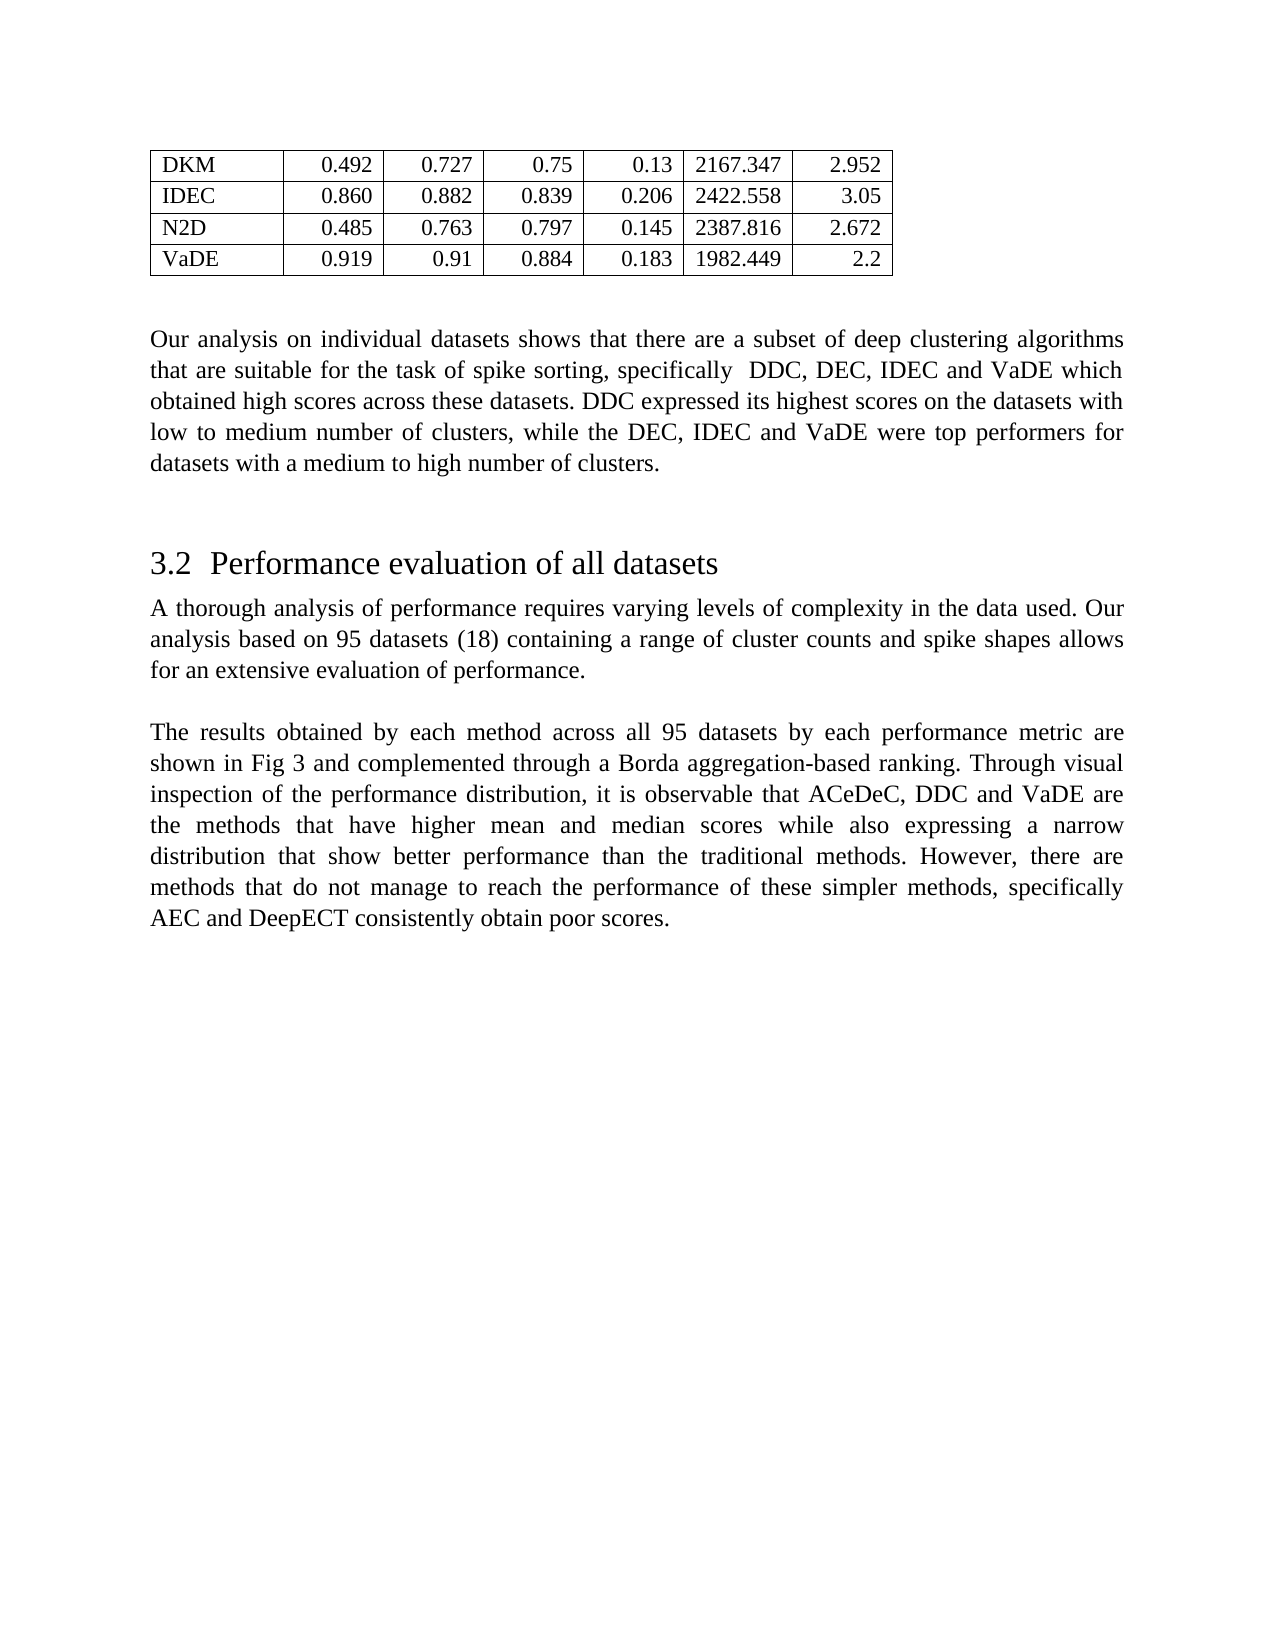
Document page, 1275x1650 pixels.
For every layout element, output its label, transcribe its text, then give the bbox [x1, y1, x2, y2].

table_cell 0.882 [384, 182, 483, 212]
table_cell VaDE [151, 245, 283, 275]
text The results obtained by each method across all 95 datasets by each performance metric are shown in Fig 3 and complemented through a Borda aggregation-based ranking. Through visual inspection of the performance distribution, it is observable that ACeDeC, DDC and VaDE are the methods that have higher mean and median scores while also expressing a narrow distribution that show better performance than the traditional methods. However, there are methods that do not manage to reach the performance of these simpler methods, specifically AEC and DeepECT consistently obtain poor scores. [150, 717, 1125, 932]
table_cell 0.860 [284, 182, 383, 212]
table_cell 0.839 [484, 182, 583, 212]
table_cell 2.952 [793, 151, 892, 181]
table_cell 3.05 [793, 182, 892, 212]
subtitle Performance evaluation of all datasets [150, 543, 1125, 582]
table_cell 2422.558 [684, 182, 792, 212]
text Our analysis on individual datasets shows that there are a subset of deep clustering algorithms that are suitable for the task of spike sorting, specifically DDC, DEC, IDEC and VaDE which obtained high scores across these datasets. DDC expressed its highest scores on the datasets with low to medium number of clusters, while the DEC, IDEC and VaDE were top performers for datasets with a medium to high number of clusters. [150, 324, 1125, 477]
table_cell 2167.347 [684, 151, 792, 181]
table_cell 0.75 [484, 151, 583, 181]
table_cell 2.2 [793, 245, 892, 275]
table_cell 0.763 [384, 214, 483, 244]
table_cell 2387.816 [684, 214, 792, 244]
table_cell 0.91 [384, 245, 483, 275]
table_cell 0.727 [384, 151, 483, 181]
table_cell 0.13 [584, 151, 683, 181]
table_cell 0.797 [484, 214, 583, 244]
table_cell 0.884 [484, 245, 583, 275]
table_cell 1982.449 [684, 245, 792, 275]
text A thorough analysis of performance requires varying levels of complexity in the data used. Our analysis based on 95 datasets (18) containing a range of cluster counts and spike shapes allows for an extensive evaluation of performance. [150, 593, 1125, 684]
table_cell DKM [151, 151, 283, 181]
table_cell 2.672 [793, 214, 892, 244]
table_cell 0.183 [584, 245, 683, 275]
table_cell 0.919 [284, 245, 383, 275]
table_cell IDEC [151, 182, 283, 212]
table_cell 0.206 [584, 182, 683, 212]
table_cell 0.145 [584, 214, 683, 244]
table_cell N2D [151, 214, 283, 244]
table_cell 0.492 [284, 151, 383, 181]
table_cell 0.485 [284, 214, 383, 244]
